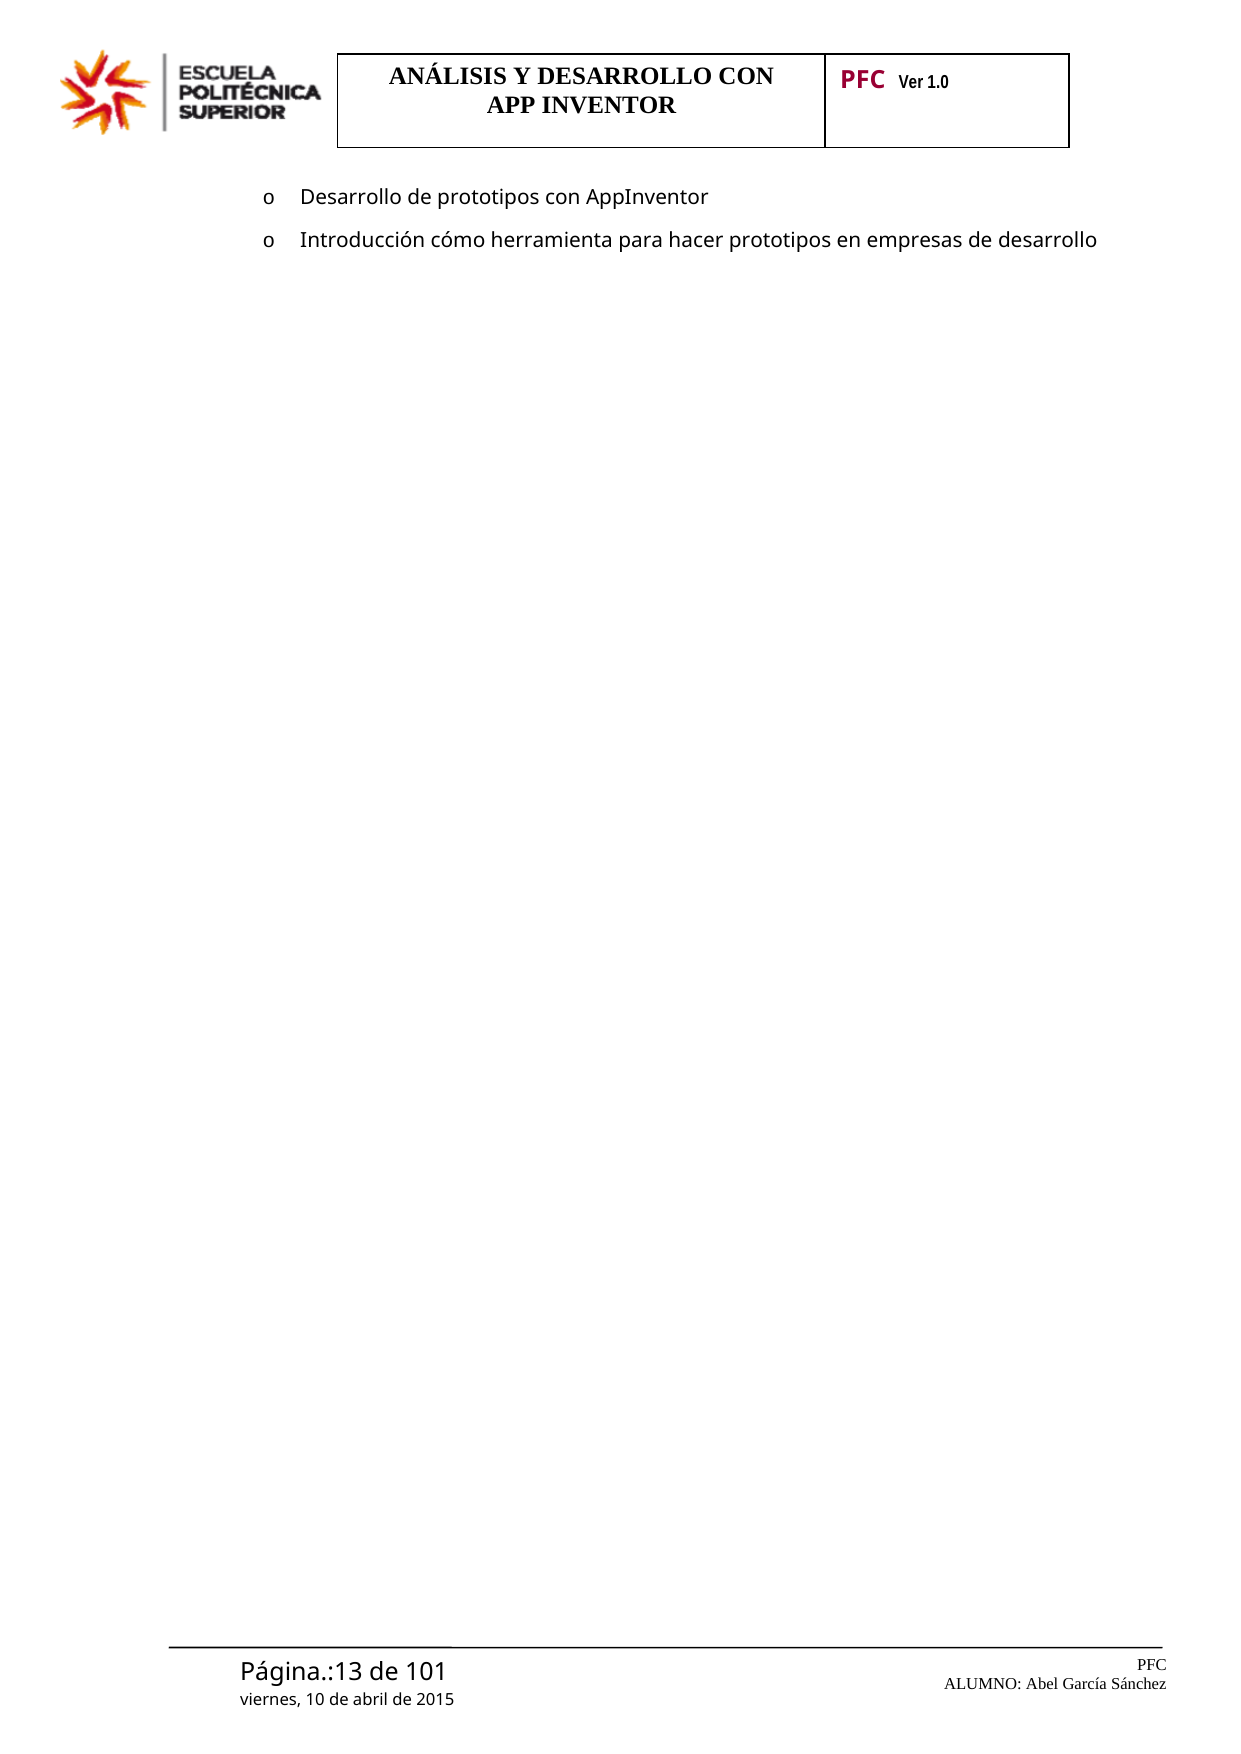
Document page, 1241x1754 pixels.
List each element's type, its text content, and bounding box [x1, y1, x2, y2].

picture [60, 43, 323, 146]
list Desarrollo de prototipos con AppInventor [262, 182, 1125, 210]
list Introducción cómo herramienta para hacer prototipos en empresas de desarrollo [262, 225, 1125, 253]
